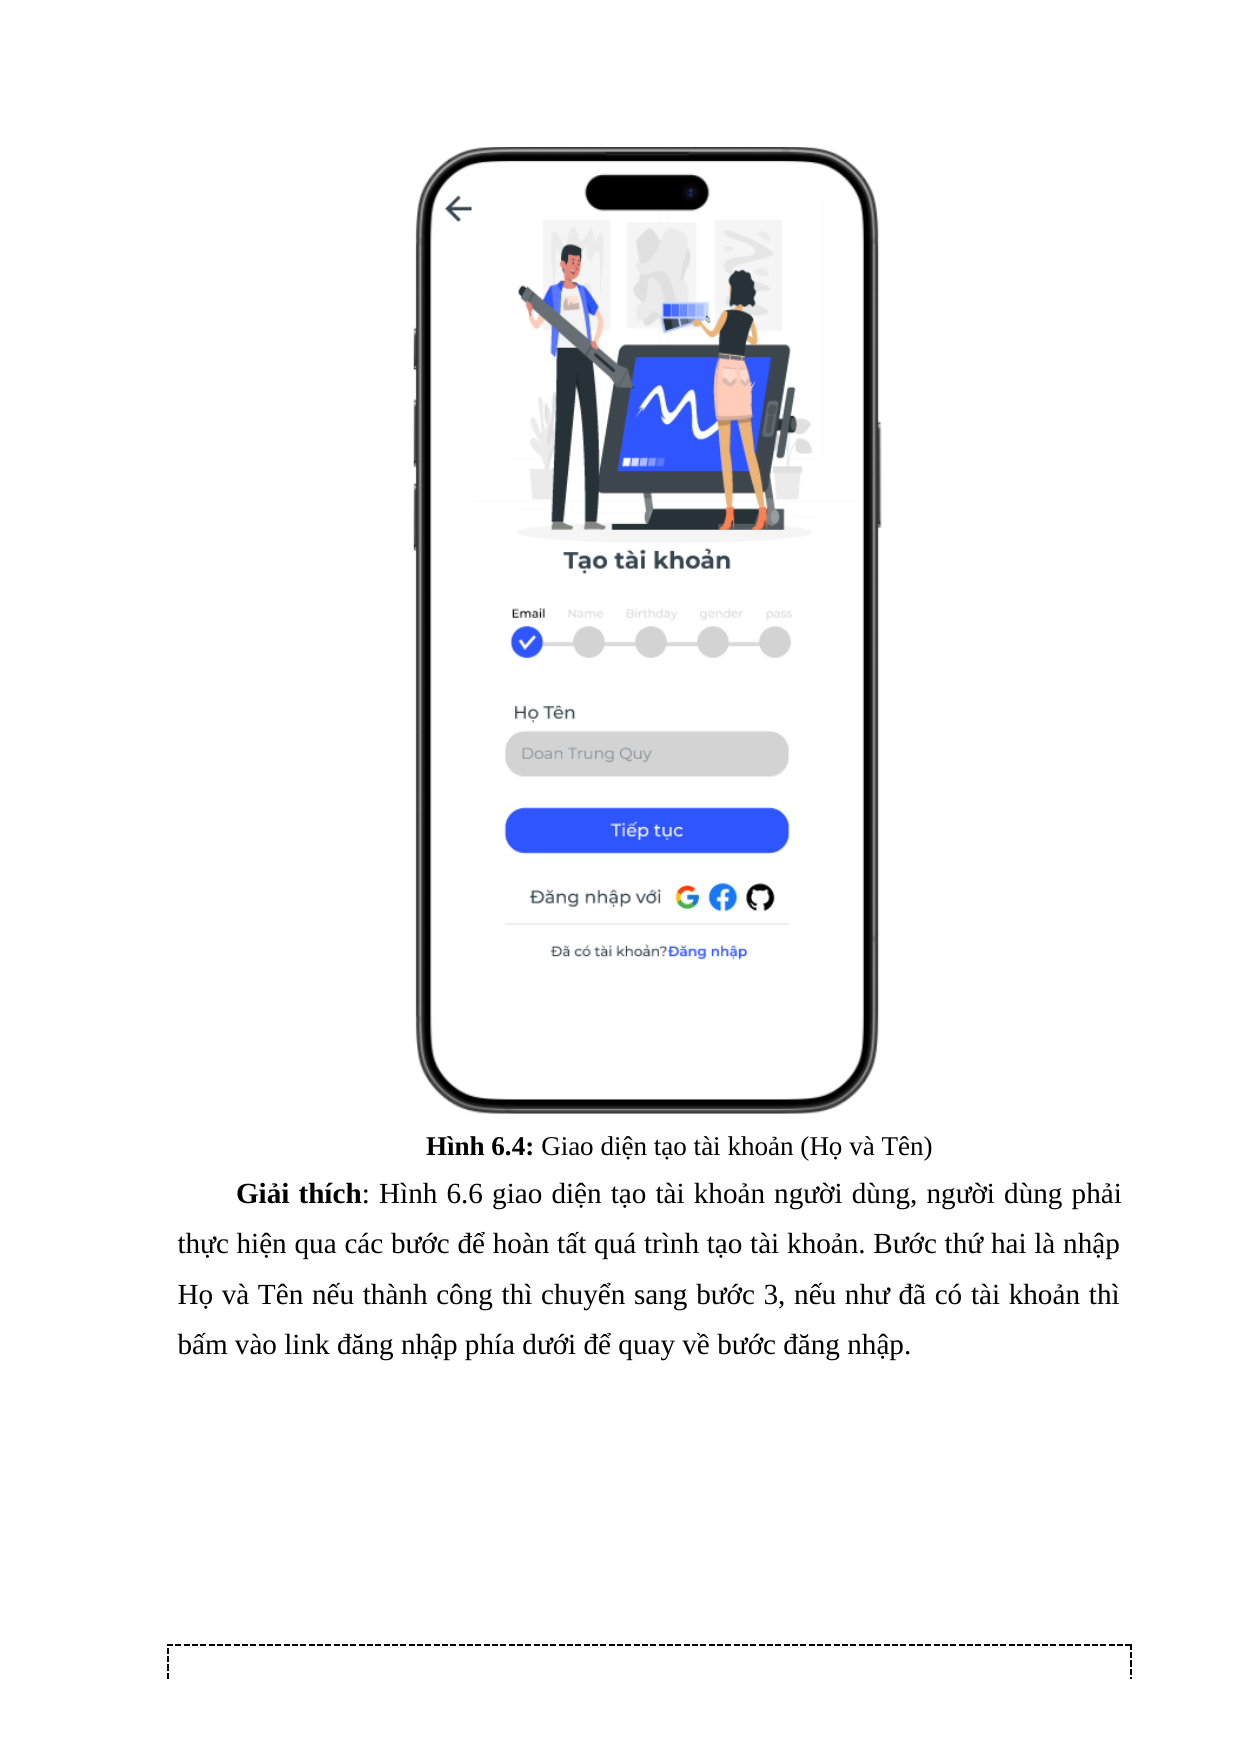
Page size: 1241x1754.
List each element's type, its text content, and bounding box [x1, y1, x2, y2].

text Giải thích: Hình 6.6 giao diện tạo tài khoản người dùng, người dùng phải thực hiện qua các bước để hoàn tất quá trình tạo tài khoản. Bước thứ hai là nhập Họ và Tên nếu thành công thì chuyển sang bước 3, nếu như đã có tài khoản thì bấm vào link đăng nhập phía dưới để quay về bước đăng nhập. [177, 1176, 1122, 1361]
text Giao diện tạo tài khoản (Họ và Tên) [236, 1129, 1122, 1161]
picture [408, 147, 891, 1116]
